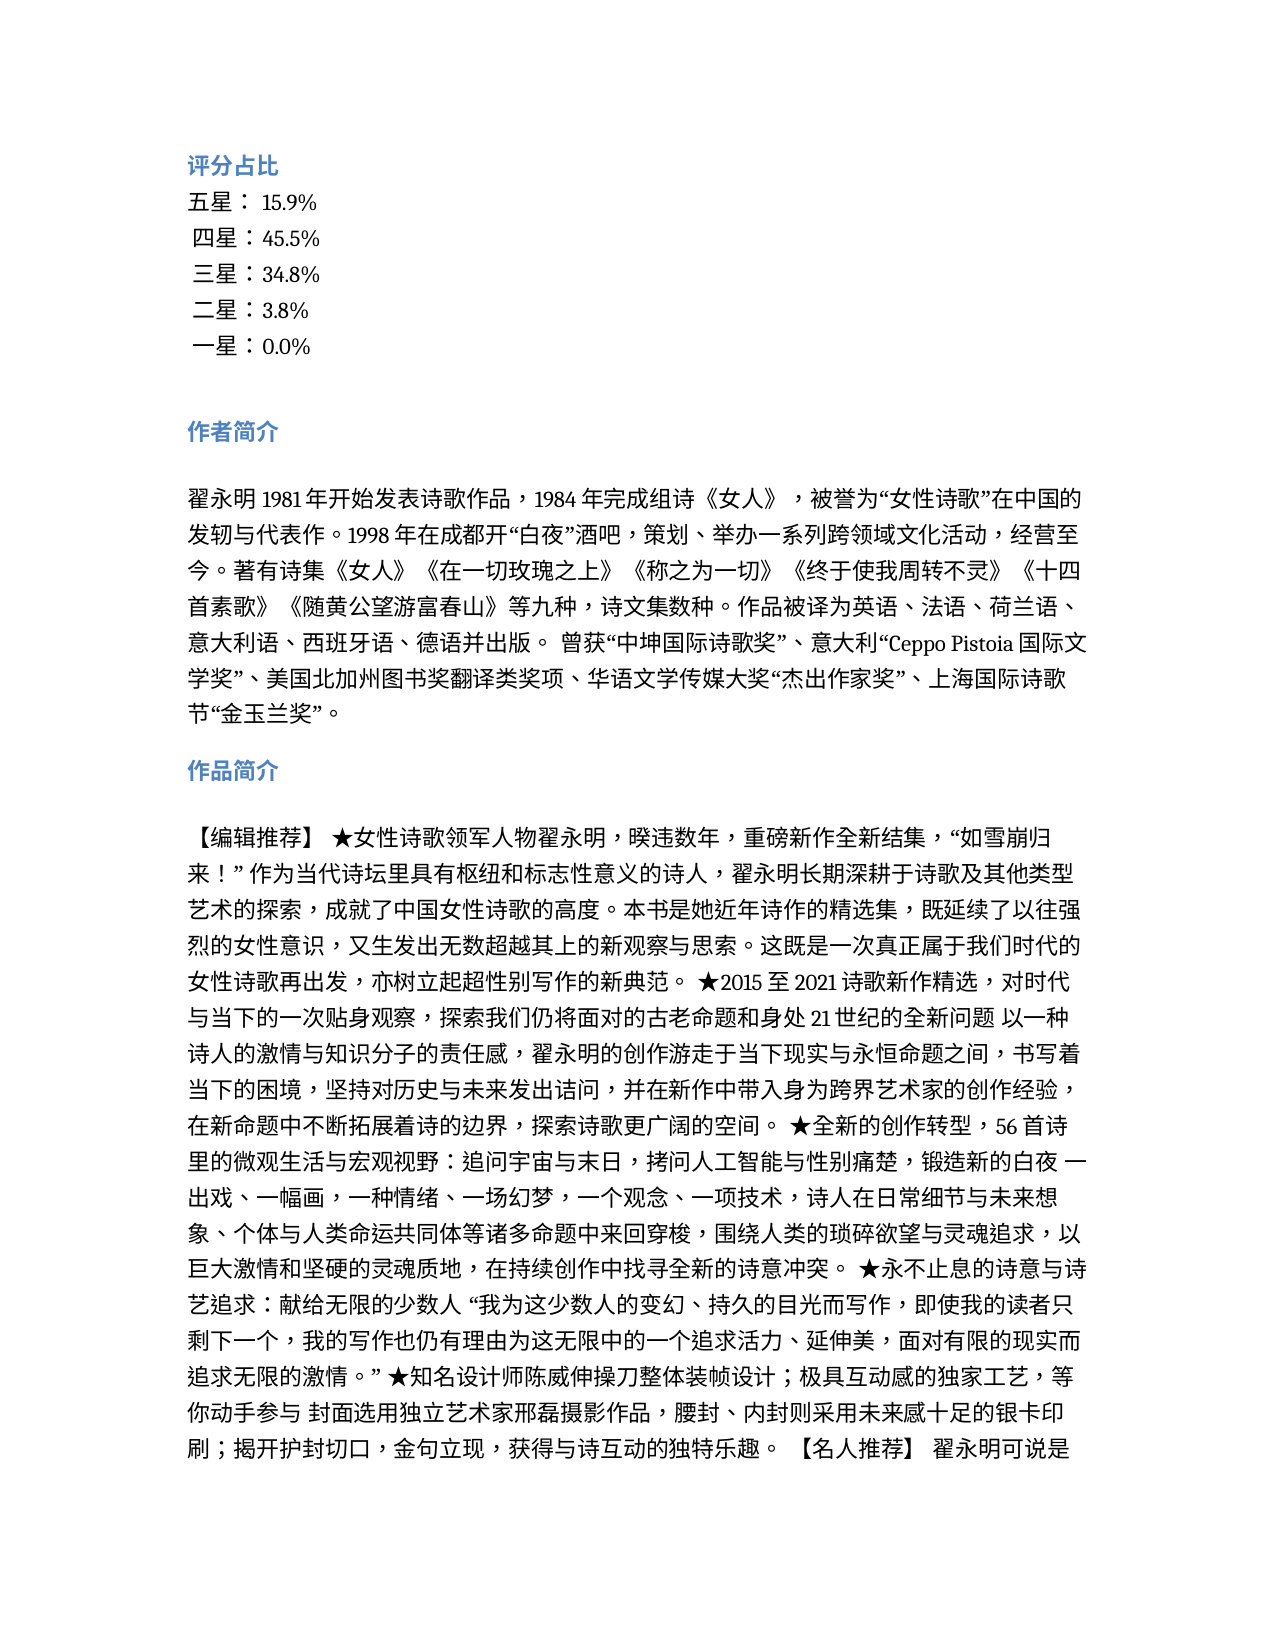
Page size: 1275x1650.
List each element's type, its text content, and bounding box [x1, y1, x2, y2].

text 翟永明 1981年开始发表诗歌作品，1984年完成组诗《女人》，被誉为“女性诗歌”在中国的发轫与代表作。1998年在成都开“白夜”酒吧，策划、举办一系列跨领域文化活动，经营至今。著有诗集《女人》《在一切玫瑰之上》《称之为一切》《终于使我周转不灵》《十四首素歌》《随黄公望游富春山》等九种，诗文集数种。作品被译为英语、法语、荷兰语、意大利语、西班牙语、德语并出版。 曾获“中坤国际诗歌奖”、意大利“Ceppo Pistoia国际文学奖”、美国北加州图书奖翻译类奖项、华语文学传媒大奖“杰出作家奖”、上海国际诗歌节“金玉兰奖”。 [187, 452, 1087, 730]
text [187, 791, 1087, 1464]
subtitle 评分占比 [187, 150, 1087, 181]
subtitle 作者简介 [187, 416, 1087, 447]
text 五星： 15.9% 四星： 45.5% 三星： 34.8% 二星： 3.8% 一星： 0.0% [187, 186, 1087, 391]
subtitle 作品简介 [187, 755, 1087, 786]
